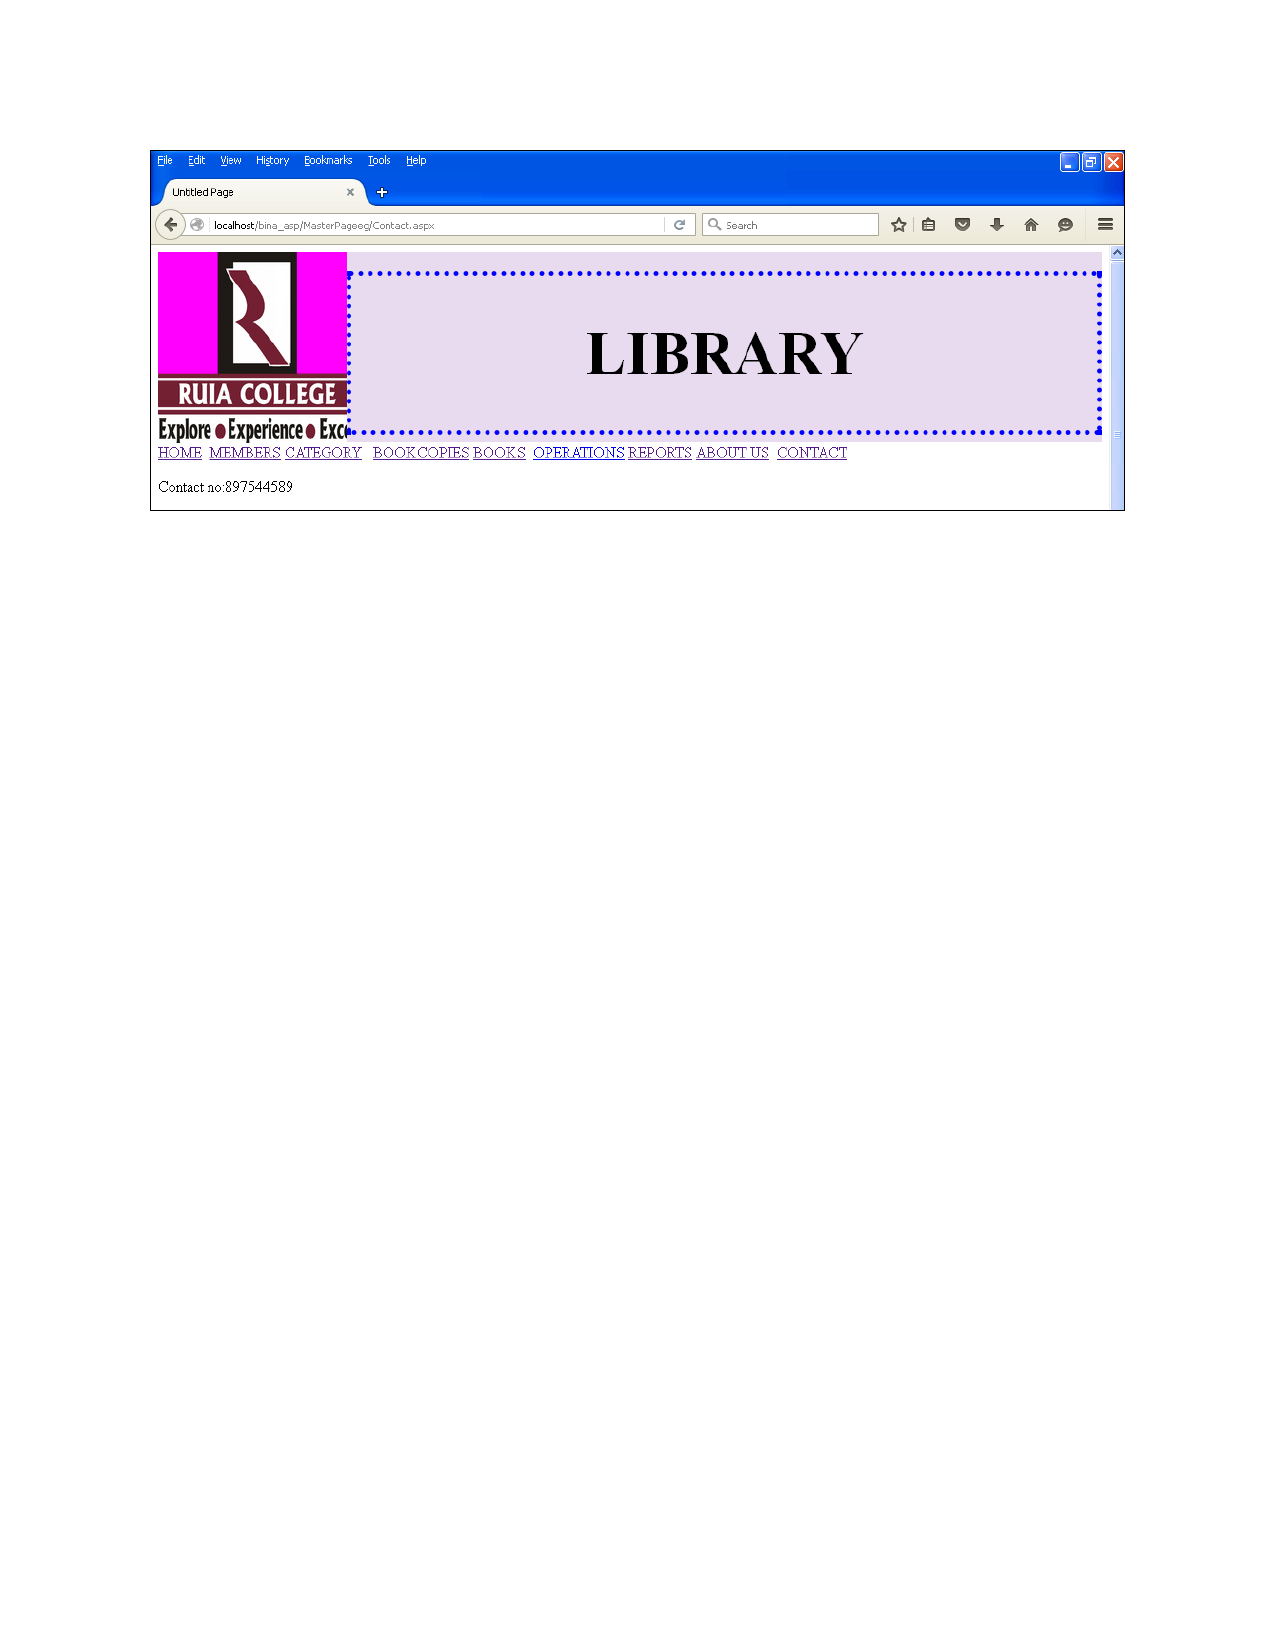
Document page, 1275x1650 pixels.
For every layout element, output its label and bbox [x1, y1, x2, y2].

picture [151, 151, 1124, 510]
